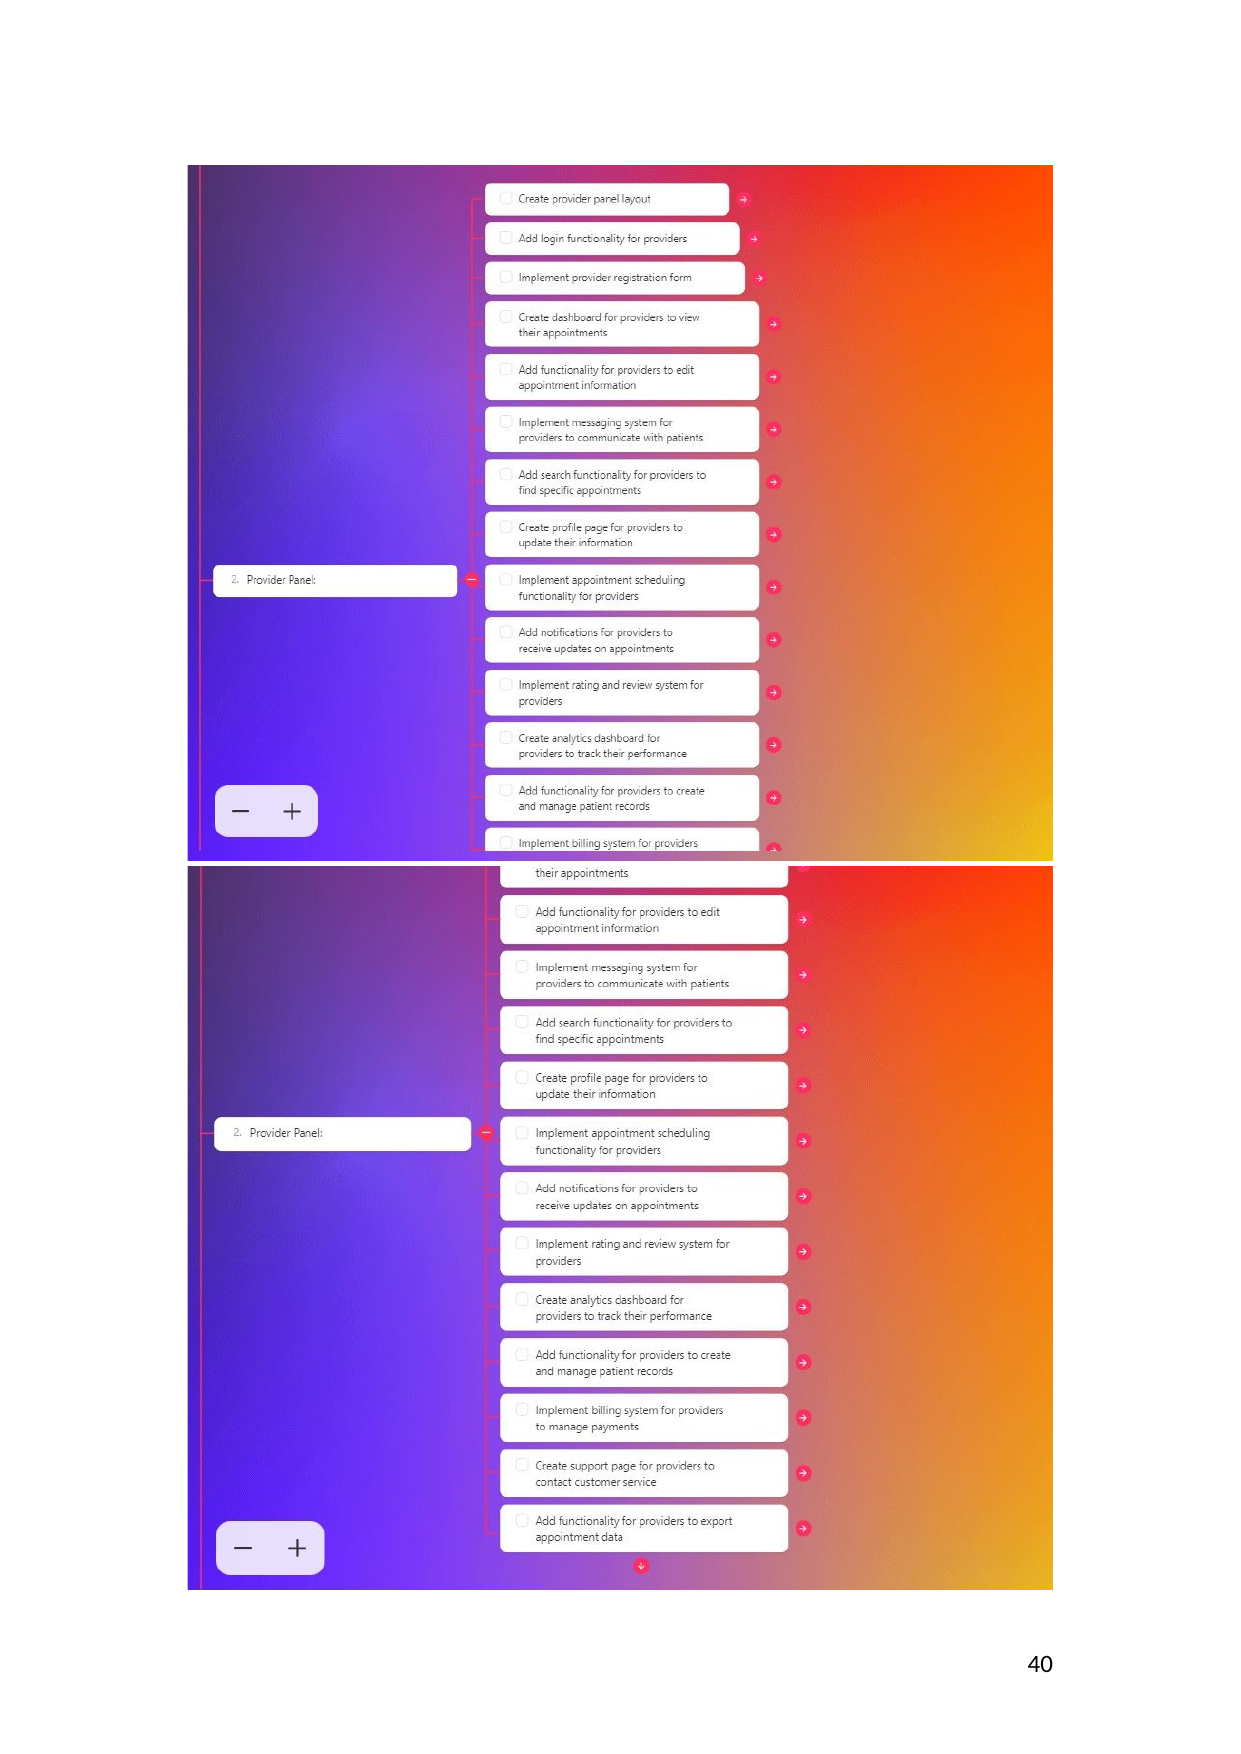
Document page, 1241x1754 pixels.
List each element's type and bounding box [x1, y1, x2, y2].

picture [187, 165, 1053, 861]
picture [187, 866, 1053, 1590]
